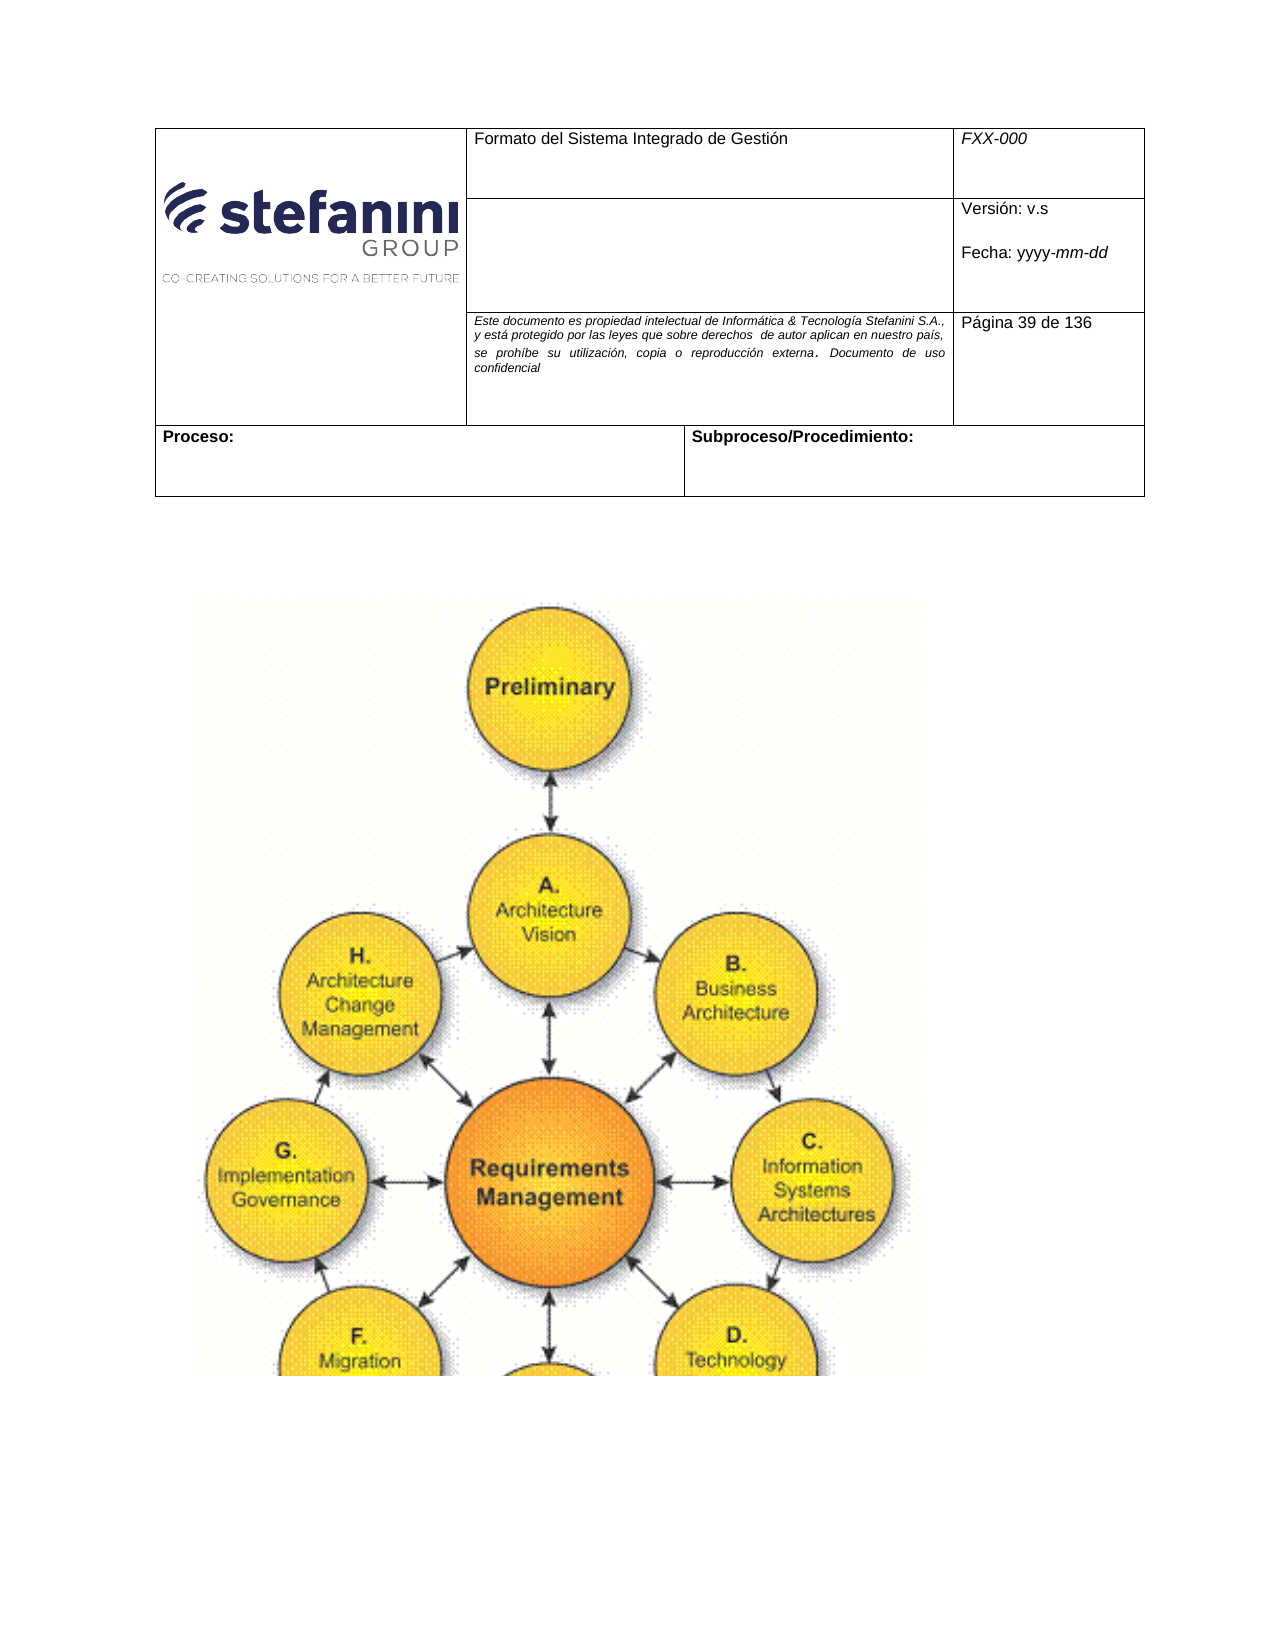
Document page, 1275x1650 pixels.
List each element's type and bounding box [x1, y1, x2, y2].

picture [196, 599, 919, 1376]
picture [162, 182, 460, 286]
